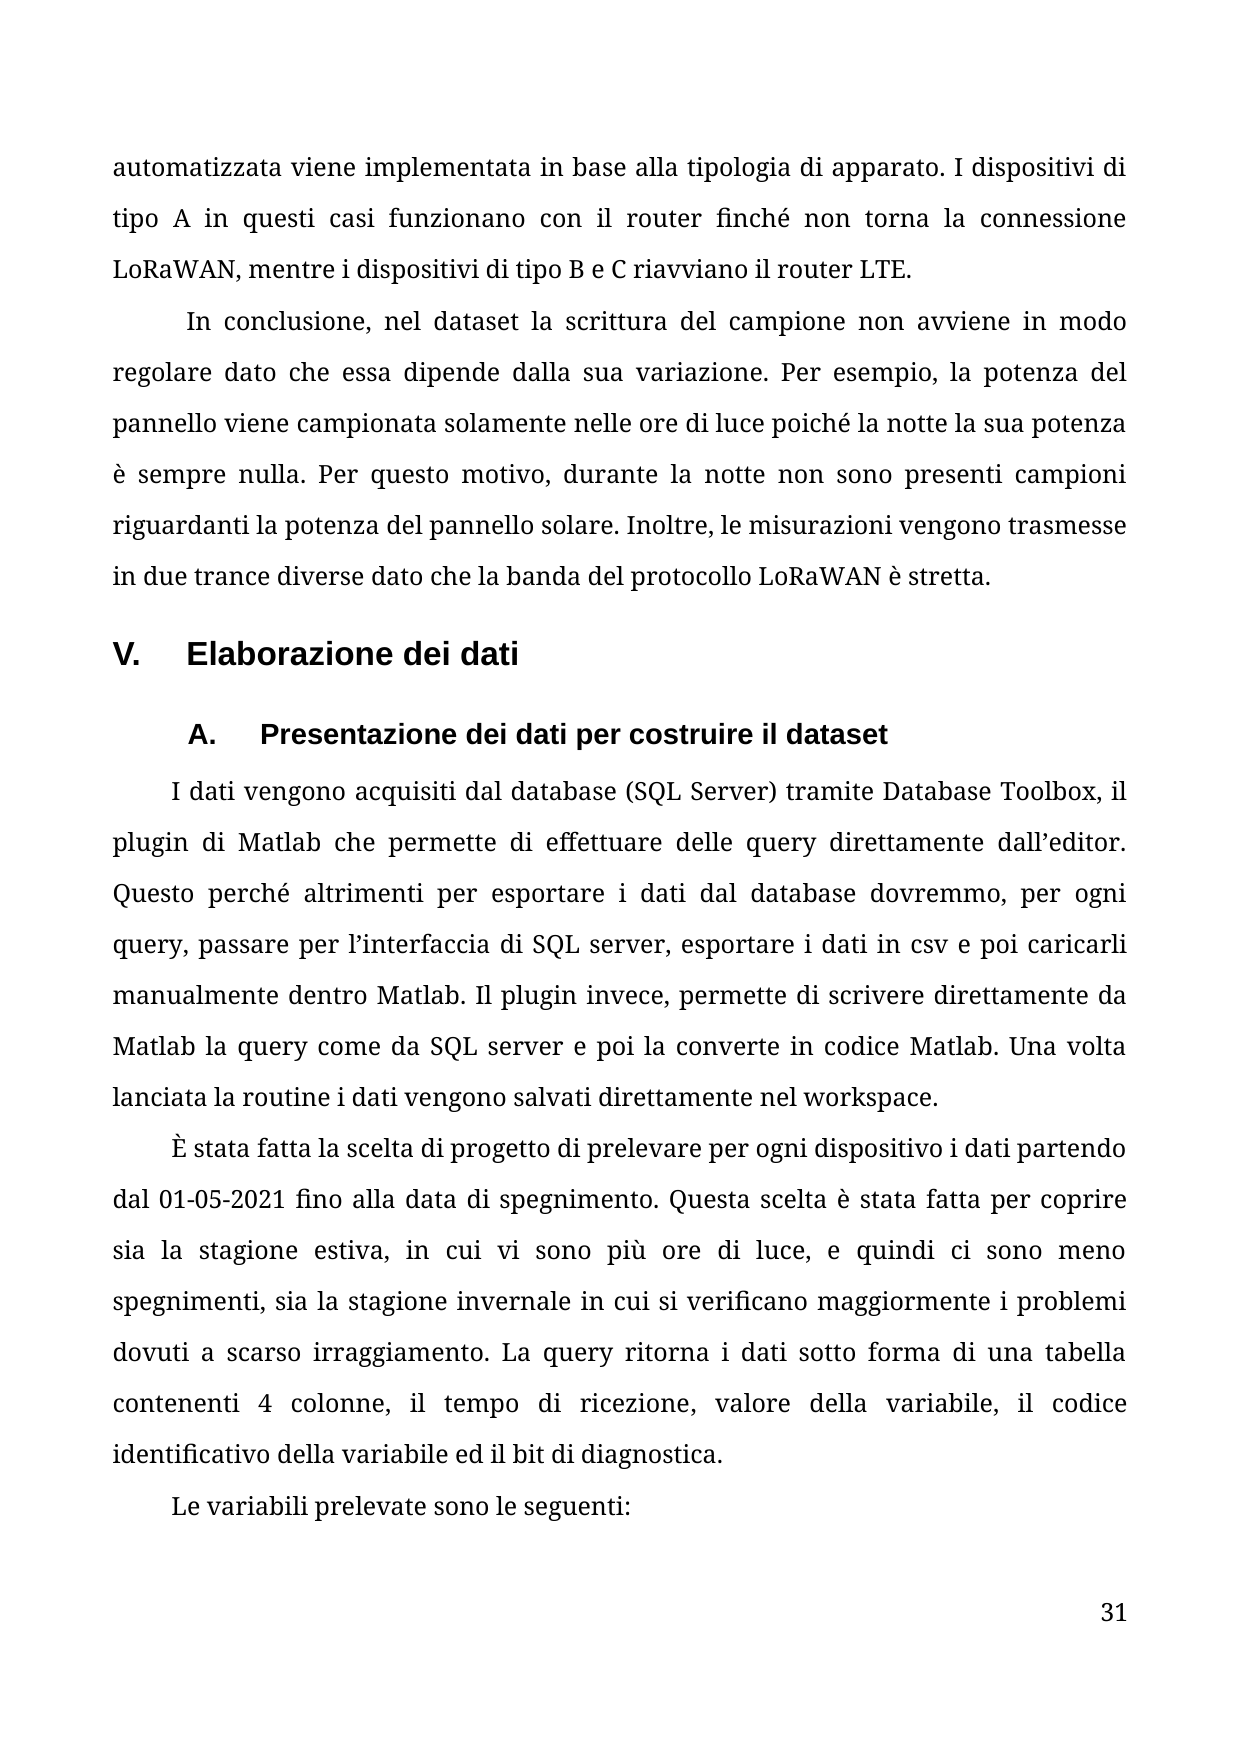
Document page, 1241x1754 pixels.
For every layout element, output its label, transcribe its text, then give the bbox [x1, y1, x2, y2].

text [112, 150, 1128, 286]
text È stata fatta la scelta di progetto di prelevare per ogni dispositivo i dati partendo dal 01-05-2021 fino alla data di spegnimento. Questa scelta è stata fatta per coprire sia la stagione estiva, in cui vi sono più ore di luce, e quindi ci sono meno spegnimenti, sia la stagione invernale in cui si verificano maggiormente i problemi dovuti a scarso irraggiamento. La query ritorna i dati sotto forma di una tabella contenenti 4 colonne, il tempo di ricezione, valore della variabile, il codice identificativo della variabile ed il bit di diagnostica. [112, 1131, 1128, 1471]
text Le variabili prelevate sono le seguenti: [112, 1488, 1128, 1522]
subtitle Presentazione dei dati per costruire il dataset [187, 717, 1128, 751]
text In conclusione, nel dataset la scrittura del campione non avviene in modo regolare dato che essa dipende dalla sua variazione. Per esempio, la potenza del pannello viene campionata solamente nelle ore di luce poiché la notte la sua potenza è sempre nulla. Per questo motivo, durante la notte non sono presenti campioni riguardanti la potenza del pannello solare. Inoltre, le misurazioni vengono trasmesse in due trance diverse dato che la banda del protocollo LoRaWAN è stretta. [112, 303, 1128, 592]
subtitle Elaborazione dei dati [112, 634, 1128, 673]
text I dati vengono acquisiti dal database (SQL Server) tramite Database Toolbox, il plugin di Matlab che permette di effettuare delle query direttamente dall’editor. Questo perché altrimenti per esportare i dati dal database dovremmo, per ogni query, passare per l’interfaccia di SQL server, esportare i dati in csv e poi caricarli manualmente dentro Matlab. Il plugin invece, permette di scrivere direttamente da Matlab la query come da SQL server e poi la converte in codice Matlab. Una volta lanciata la routine i dati vengono salvati direttamente nel workspace. [112, 773, 1128, 1114]
